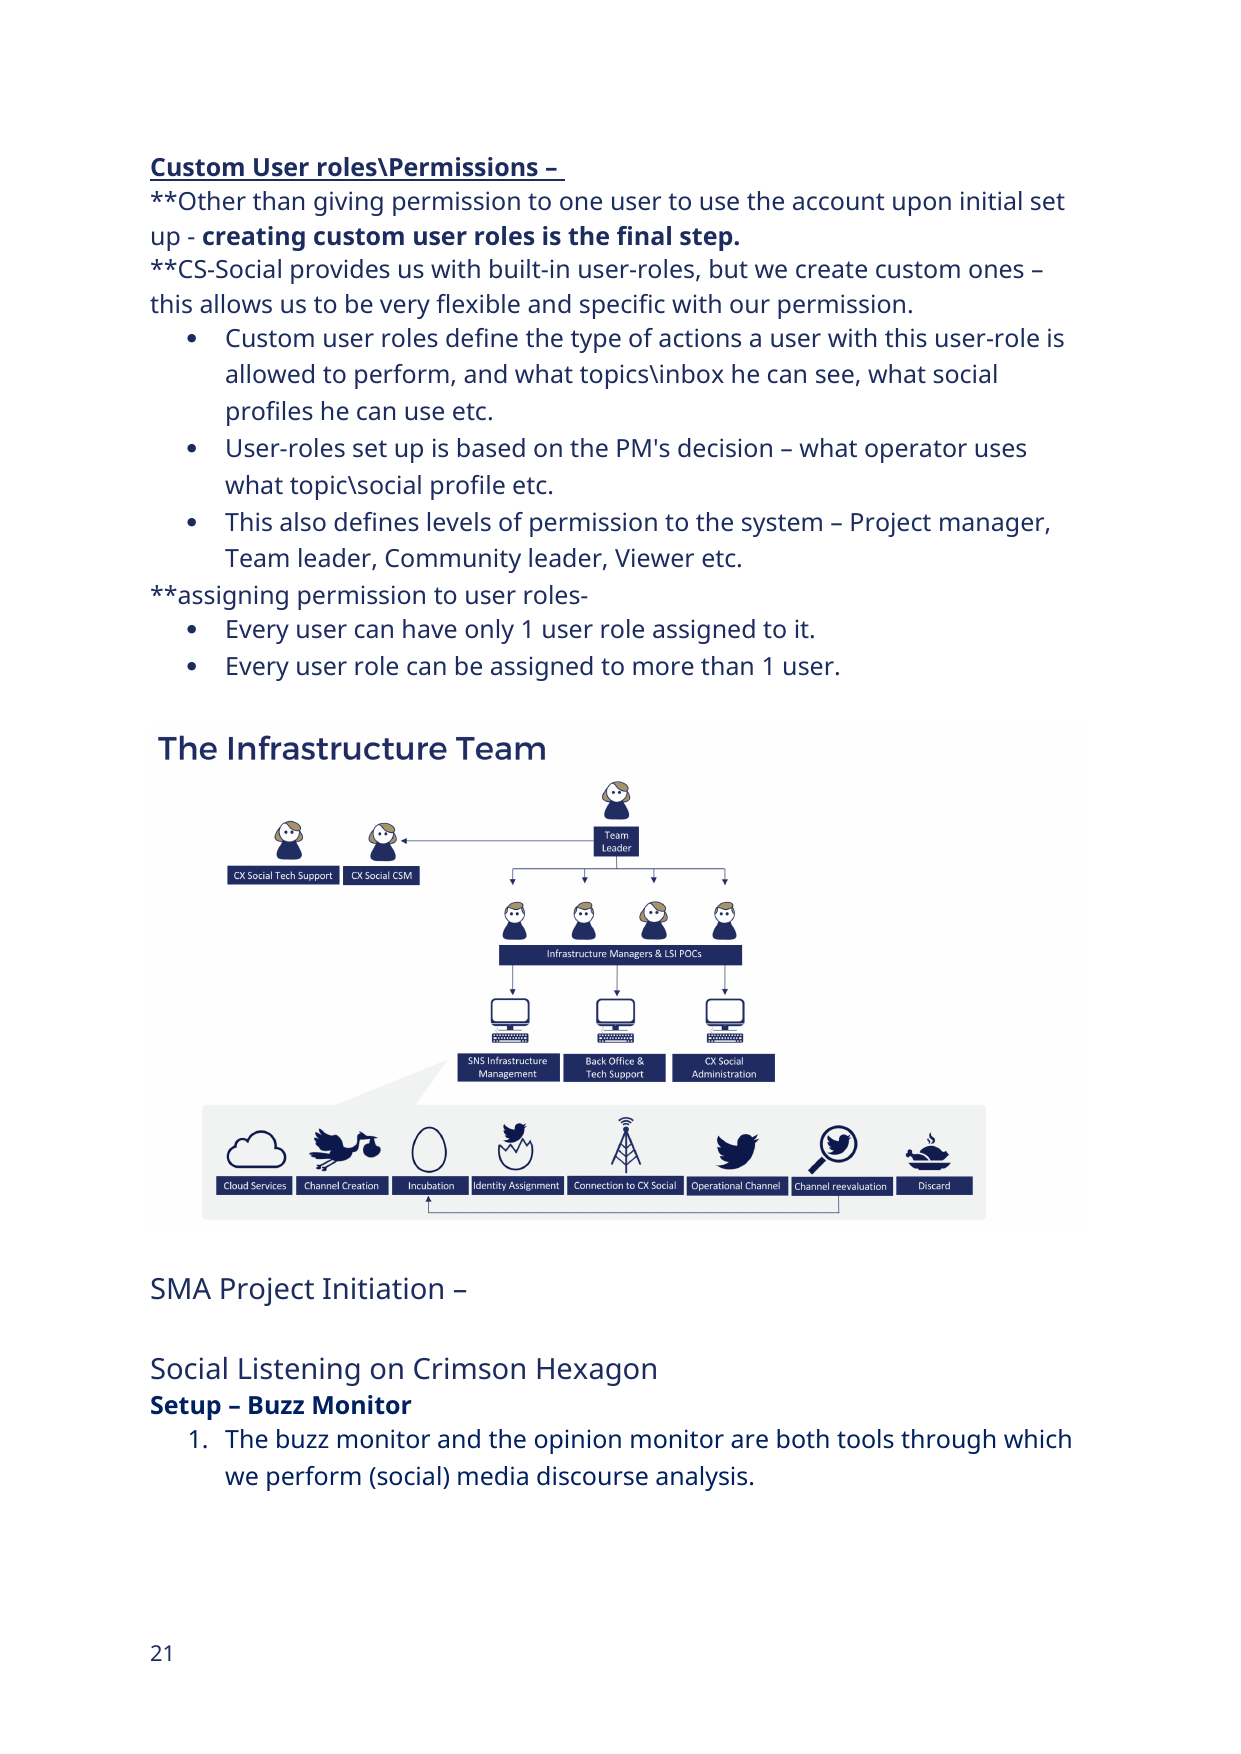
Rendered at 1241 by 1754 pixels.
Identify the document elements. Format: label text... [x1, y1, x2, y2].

list Every user can have only 1 user role assigned to it. [187, 612, 1090, 646]
text Custom User roles\Permissions – [150, 150, 1090, 184]
text Setup – Buzz Monitor [150, 1388, 1090, 1422]
list Every user role can be assigned to more than 1 user. [187, 648, 1090, 683]
list User-roles set up is based on the PM's decision – what operator uses what topic\social profile etc. [187, 431, 1090, 501]
text **CS-Social provides us with built-in user-roles, but we create custom ones – this allows us to be very flexible and specific with our permission. [150, 252, 1090, 320]
text Social Listening on Crimson Hexagon [150, 1348, 1090, 1388]
list This also defines levels of permission to the system – Project manager, Team leader, Community leader, Viewer etc. [187, 504, 1090, 575]
text SMA Project Initiation – [150, 1269, 1090, 1308]
text **Other than giving permission to one user to use the account upon initial set up - creating custom user roles is the final step. [150, 184, 1090, 252]
text **assigning permission to user roles- [150, 578, 1090, 612]
list The buzz monitor and the opinion monitor are both tools through which we perform (social) media discourse analysis. [187, 1422, 1090, 1493]
picture [150, 725, 1089, 1229]
list Custom user roles define the type of actions a user with this user-role is allowed to perform, and what topics\inbox he can see, what social profiles he can use etc. [187, 320, 1090, 428]
